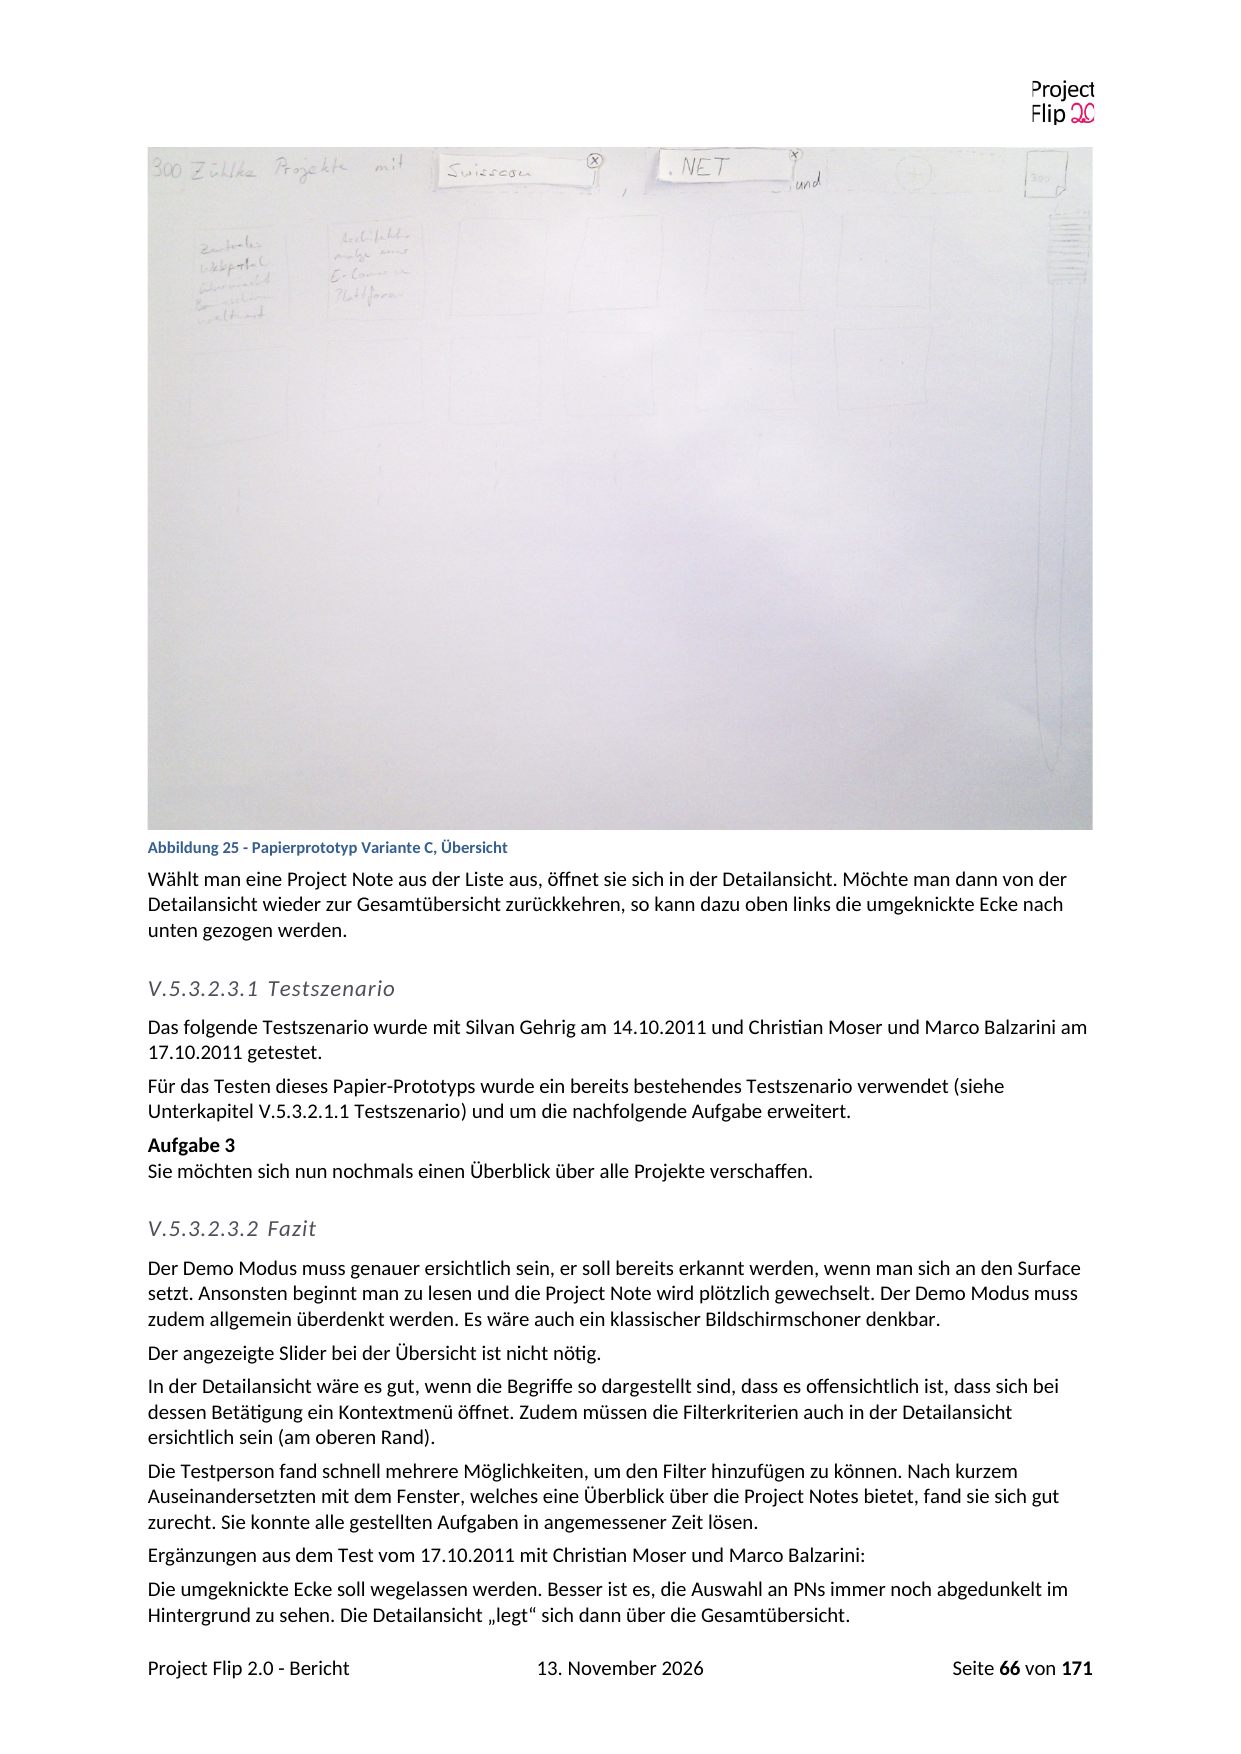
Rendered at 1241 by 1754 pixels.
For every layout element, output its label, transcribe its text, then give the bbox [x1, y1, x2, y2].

text Die Testperson fand schnell mehrere Möglichkeiten, um den Filter hinzufügen zu können. Nach kurzem Auseinandersetzten mit dem Fenster, welches eine Überblick über die Project Notes bietet, fand sie sich gut zurecht. Sie konnte alle gestellten Aufgaben in angemessener Zeit lösen. [148, 1458, 1093, 1534]
subtitle Fazit [148, 1214, 1093, 1243]
text Das folgende Testszenario wurde mit Silvan Gehrig am 14.10.2011 und Christian Moser und Marco Balzarini am 17.10.2011 getestet. [148, 1014, 1093, 1065]
subtitle Testszenario [148, 974, 1093, 1002]
text In der Detailansicht wäre es gut, wenn die Begriffe so dargestellt sind, dass es offensichtlich ist, dass sich bei dessen Betätigung ein Kontextmenü öffnet. Zudem müssen die Filterkriterien auch in der Detailansicht ersichtlich sein (am oberen Rand). [148, 1373, 1093, 1450]
text Die umgeknickte Ecke soll wegelassen werden. Besser ist es, die Auswahl an PNs immer noch abgedunkelt im Hintergrund zu sehen. Die Detailansicht „legt“ sich dann über die Gesamtübersicht. [148, 1576, 1093, 1627]
text Ergänzungen aus dem Test vom 17.10.2011 mit Christian Moser und Marco Balzarini: [148, 1543, 1093, 1568]
text Aufgabe 3 Sie möchten sich nun nochmals einen Überblick über alle Projekte verschaffen. [148, 1132, 1093, 1183]
picture [1081, 79, 1097, 124]
text Für das Testen dieses Papier-Prototyps wurde ein bereits bestehendes Testszenario verwendet (siehe Unterkapitel V.5.3.2.1.1 Testszenario) und um die nachfolgende Aufgabe erweitert. [148, 1073, 1093, 1124]
text Wählt man eine Project Note aus der Liste aus, öffnet sie sich in der Detailansicht. Möchte man dann von der Detailansicht wieder zur Gesamtübersicht zurückkehren, so kann dazu oben links die umgeknickte Ecke nach unten gezogen werden. [148, 866, 1093, 942]
text Der Demo Modus muss genauer ersichtlich sein, er soll bereits erkannt werden, wenn man sich an den Surface setzt. Ansonsten beginnt man zu lesen und die Project Note wird plötzlich gewechselt. Der Demo Modus muss zudem allgemein überdenkt werden. Es wäre auch ein klassischer Bildschirmschoner denkbar. [148, 1255, 1093, 1331]
text Der angezeigte Slider bei der Übersicht ist nicht nötig. [148, 1340, 1093, 1365]
picture [147, 147, 1093, 830]
